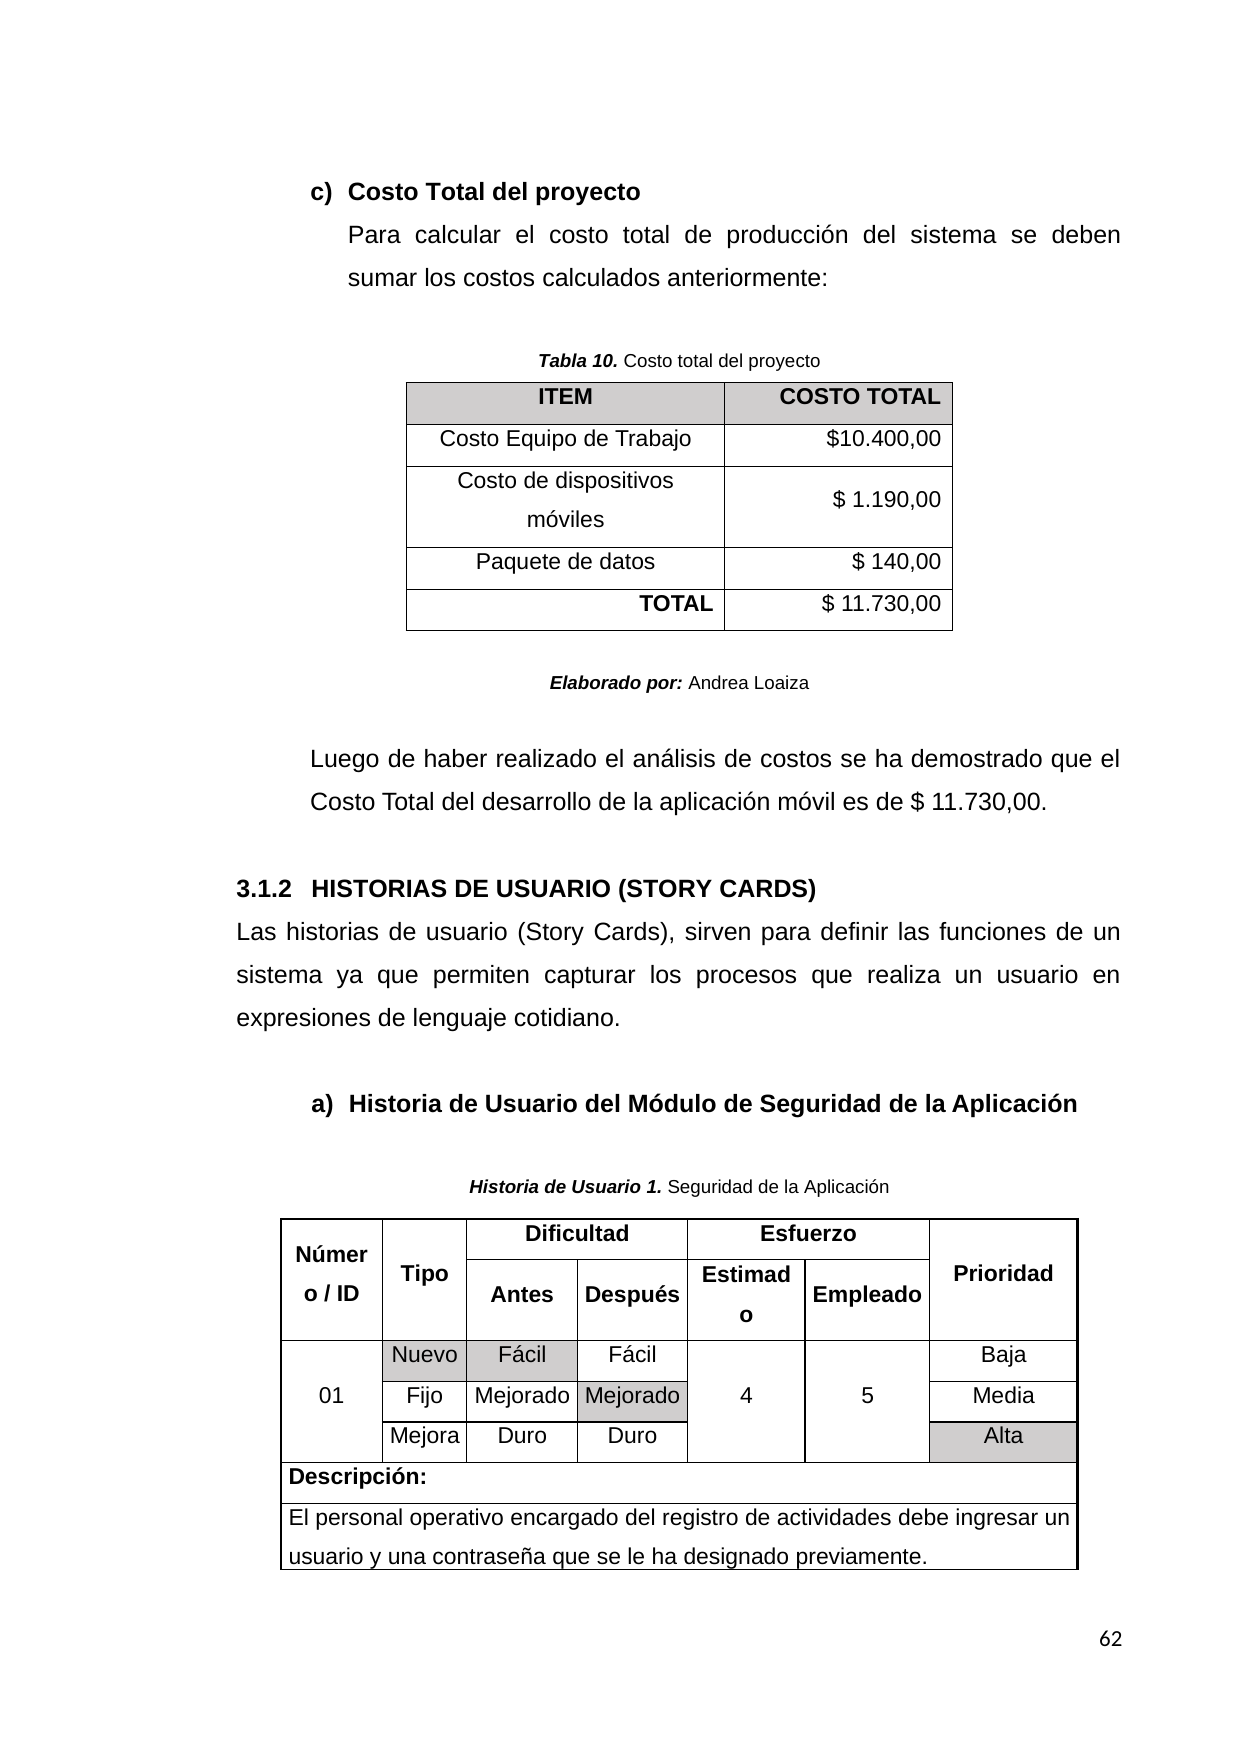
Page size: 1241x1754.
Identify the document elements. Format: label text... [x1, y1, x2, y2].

table_cell $ 11.730,00 [725, 590, 952, 630]
table_header COSTO TOTAL [725, 383, 952, 424]
list Costo Total del proyecto [310, 177, 1122, 206]
text Luego de haber realizado el análisis de costos se ha demostrado que el Costo Total del desarrollo de la aplicación móvil es de $ 11.730,00. [310, 744, 1122, 816]
table_cell Fijo [383, 1382, 466, 1421]
table_cell Media [930, 1382, 1076, 1421]
table_header Prioridad [930, 1220, 1076, 1340]
table_cell 5 [806, 1341, 929, 1462]
table_header Número / ID [282, 1220, 382, 1340]
table_cell Alta [930, 1423, 1076, 1462]
table_cell Baja [930, 1341, 1076, 1381]
table_cell Descripción: [282, 1463, 1076, 1502]
table_cell Fácil [578, 1341, 687, 1381]
table_cell Antes [467, 1260, 577, 1340]
table_cell Empleado [806, 1260, 929, 1340]
table_cell Después [578, 1260, 687, 1340]
table_cell 4 [688, 1341, 804, 1462]
table_cell $ 1.190,00 [725, 467, 952, 547]
table_cell TOTAL [407, 590, 724, 630]
table_cell Paquete de datos [407, 548, 724, 588]
table_cell $ 140,00 [725, 548, 952, 588]
table_cell Mejorado [467, 1382, 577, 1421]
table_cell Estimado [688, 1260, 804, 1340]
table_header ITEM [407, 383, 724, 424]
table_cell Costo de dispositivos móviles [407, 467, 724, 547]
table_cell 01 [282, 1341, 382, 1462]
table_header Esfuerzo [688, 1220, 929, 1259]
text Tabla 10. Costo total del proyecto [236, 350, 1122, 371]
table_cell Costo Equipo de Trabajo [407, 425, 724, 466]
text Para calcular el costo total de producción del sistema se deben sumar los costos calculados anteriormente: [348, 220, 1122, 292]
table_cell Duro [467, 1423, 577, 1462]
table_cell Mejora [383, 1423, 466, 1462]
text Historia de Usuario 1. Seguridad de la Aplicación [236, 1175, 1122, 1197]
table_cell $10.400,00 [725, 425, 952, 466]
table_cell El personal operativo encargado del registro de actividades debe ingresar un usuario y una contraseña que se le ha designado previamente. [282, 1504, 1076, 1569]
table_header Tipo [383, 1220, 466, 1340]
subtitle HISTORIAS DE USUARIO (STORY CARDS) [236, 873, 1122, 902]
table_cell Nuevo [383, 1341, 466, 1381]
text Las historias de usuario (Story Cards), sirven para definir las funciones de un sistema ya que permiten capturar los procesos que realiza un usuario en expresiones de lenguaje cotidiano. [236, 917, 1122, 1032]
table_cell Fácil [467, 1341, 577, 1381]
table_cell Duro [578, 1423, 687, 1462]
table_cell Mejorado [578, 1382, 687, 1421]
list Historia de Usuario del Módulo de Seguridad de la Aplicación [311, 1089, 1122, 1118]
table_header Dificultad [467, 1220, 687, 1259]
